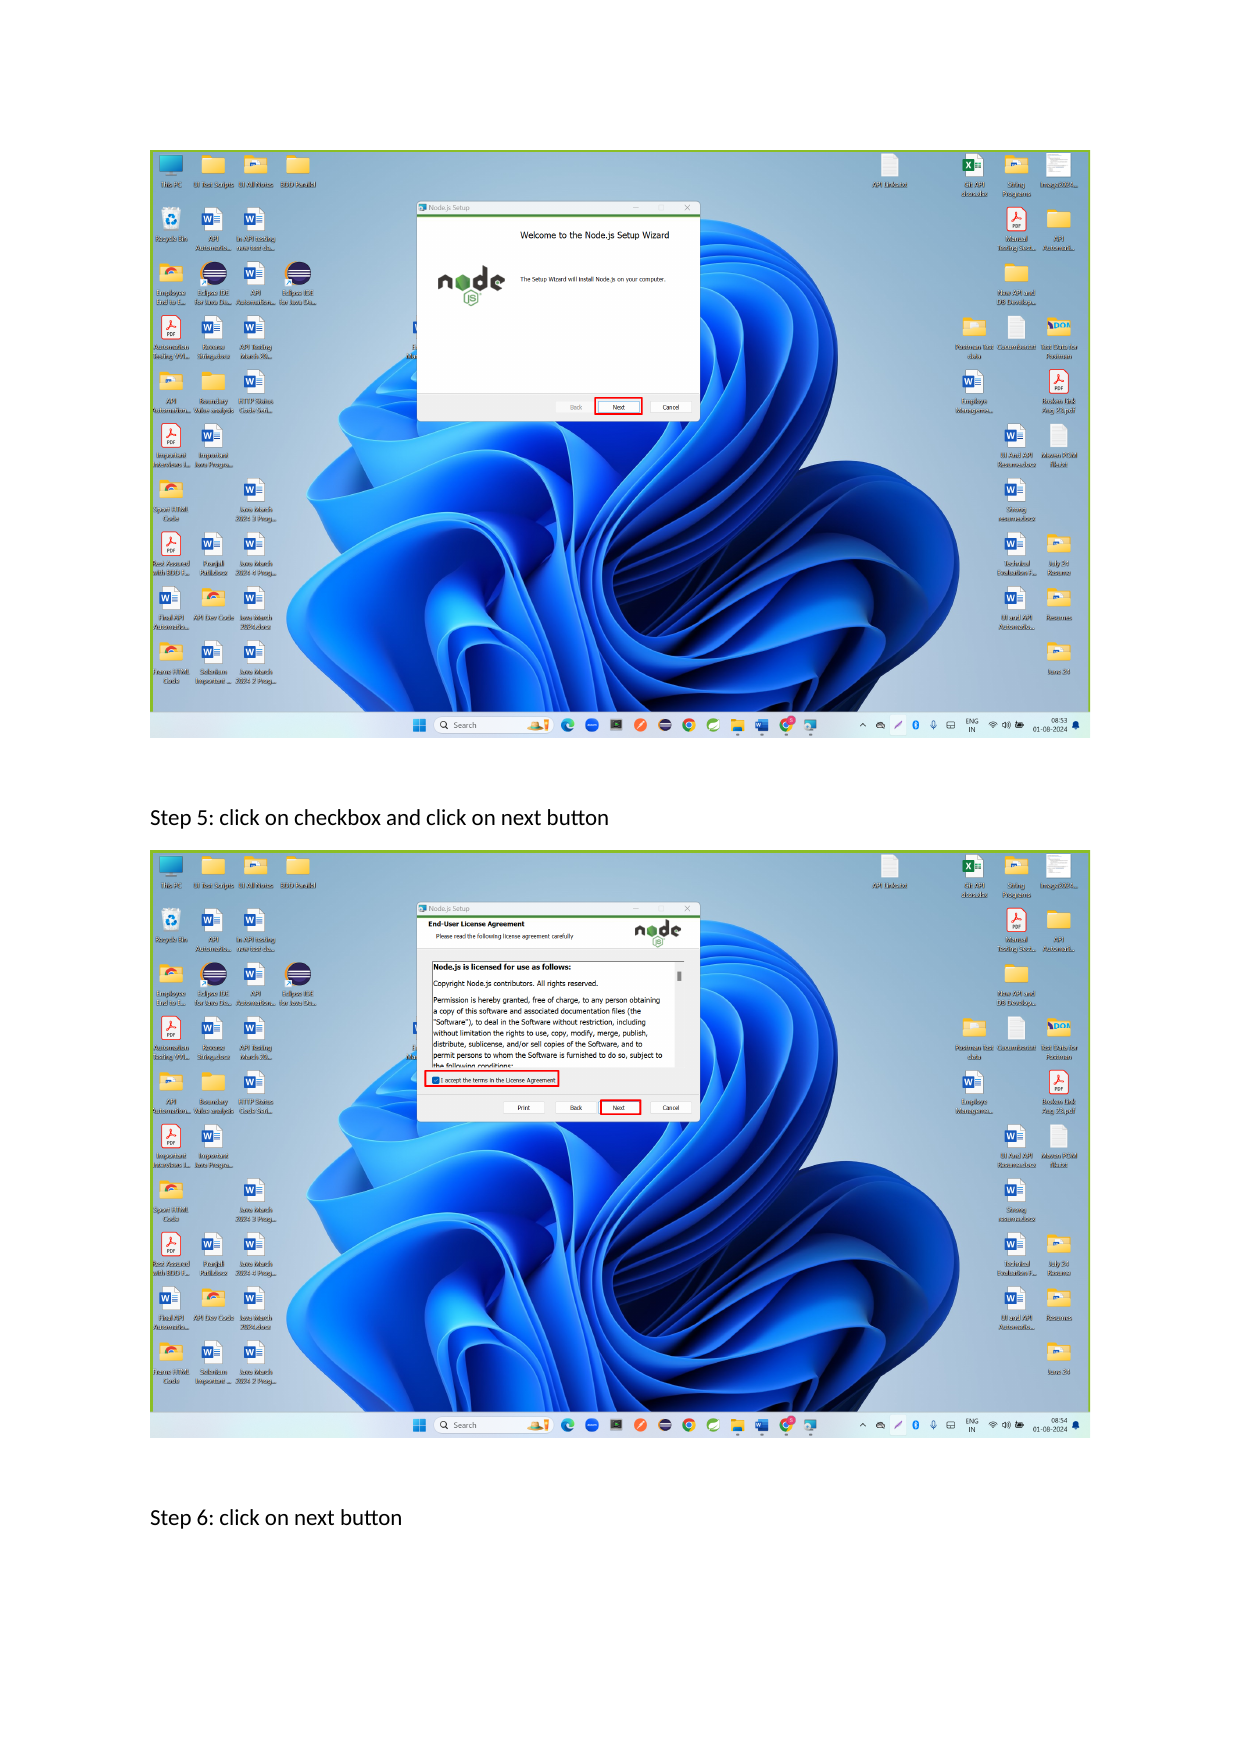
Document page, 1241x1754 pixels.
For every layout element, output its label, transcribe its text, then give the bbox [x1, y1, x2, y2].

picture [150, 850, 1091, 1438]
text Step 6: click on next button [150, 1503, 1090, 1532]
text Step 5: click on checkbox and click on next button [150, 803, 1090, 831]
picture [150, 150, 1091, 738]
